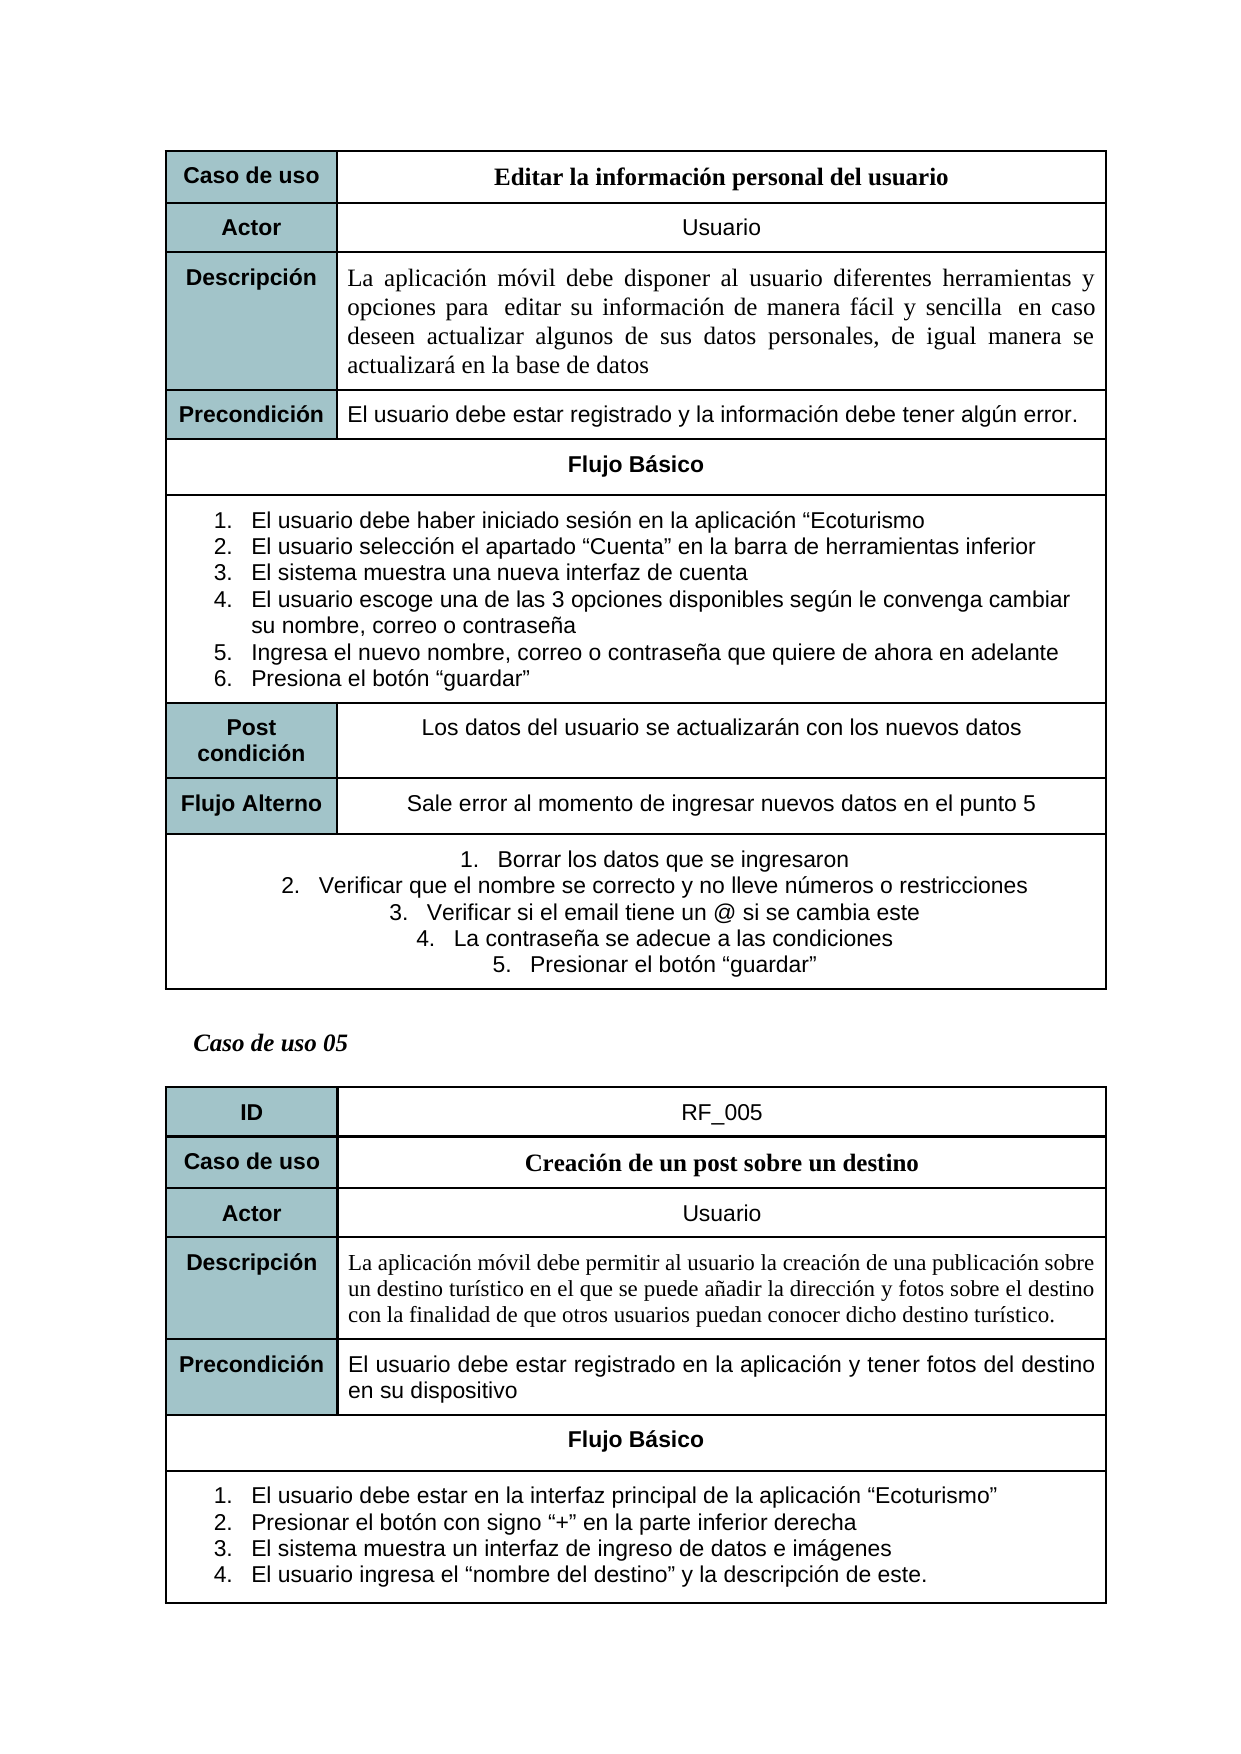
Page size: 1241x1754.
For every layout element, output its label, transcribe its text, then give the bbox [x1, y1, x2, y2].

table_cell El usuario debe haber iniciado sesión en la aplicación “Ecoturismo El usuario selección el apartado “Cuenta” en la barra de herramientas inferior El sistema muestra una nueva interfaz de cuenta El usuario escoge una de las 3 opciones disponibles según le convenga cambiar su nombre, correo o contraseña Ingresa el nuevo nombre, correo o contraseña que quiere de ahora en adelante Presiona el botón “guardar” [167, 496, 1105, 702]
table_cell La aplicación móvil debe permitir al usuario la creación de una publicación sobre un destino turístico en el que se puede añadir la dirección y fotos sobre el destino con la finalidad de que otros usuarios puedan conocer dicho destino turístico. [339, 1238, 1105, 1338]
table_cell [167, 1472, 1105, 1602]
text Caso de uso 05 [118, 1028, 1153, 1057]
table_cell Descripción [167, 1238, 336, 1338]
table_cell Actor [167, 1189, 336, 1236]
table_cell La aplicación móvil debe disponer al usuario diferentes herramientas y opciones para editar su información de manera fácil y sencilla en caso deseen actualizar algunos de sus datos personales, de igual manera se actualizará en la base de datos [338, 253, 1105, 389]
table_cell El usuario debe estar registrado en la aplicación y tener fotos del destino en su dispositivo [339, 1340, 1105, 1414]
table_cell Sale error al momento de ingresar nuevos datos en el punto 5 [338, 779, 1105, 833]
table_cell Precondición [167, 1340, 336, 1414]
table_cell Editar la información personal del usuario [338, 152, 1105, 202]
table_cell Usuario [339, 1189, 1105, 1236]
table_cell Flujo Básico [167, 1416, 1105, 1470]
table_cell Precondición [167, 391, 336, 438]
table_cell Los datos del usuario se actualizarán con los nuevos datos [338, 704, 1105, 777]
table_cell Borrar los datos que se ingresaron Verificar que el nombre se correcto y no lleve números o restricciones Verificar si el email tiene un @ si se cambia este La contraseña se adecue a las condiciones Presionar el botón “guardar” [167, 835, 1105, 988]
table_cell El usuario debe estar registrado y la información debe tener algún error. [338, 391, 1105, 438]
table_cell Post condición [167, 704, 336, 777]
table_cell Flujo Básico [167, 440, 1105, 494]
table_header ID [167, 1088, 336, 1135]
table_cell Caso de uso [167, 152, 336, 202]
table_header RF_005 [339, 1088, 1105, 1135]
table_cell Usuario [338, 204, 1105, 251]
table_cell Creación de un post sobre un destino [339, 1138, 1105, 1187]
table_cell Caso de uso [167, 1138, 336, 1187]
table_cell Actor [167, 204, 336, 251]
table_cell Flujo Alterno [167, 779, 336, 833]
table_cell Descripción [167, 253, 336, 389]
